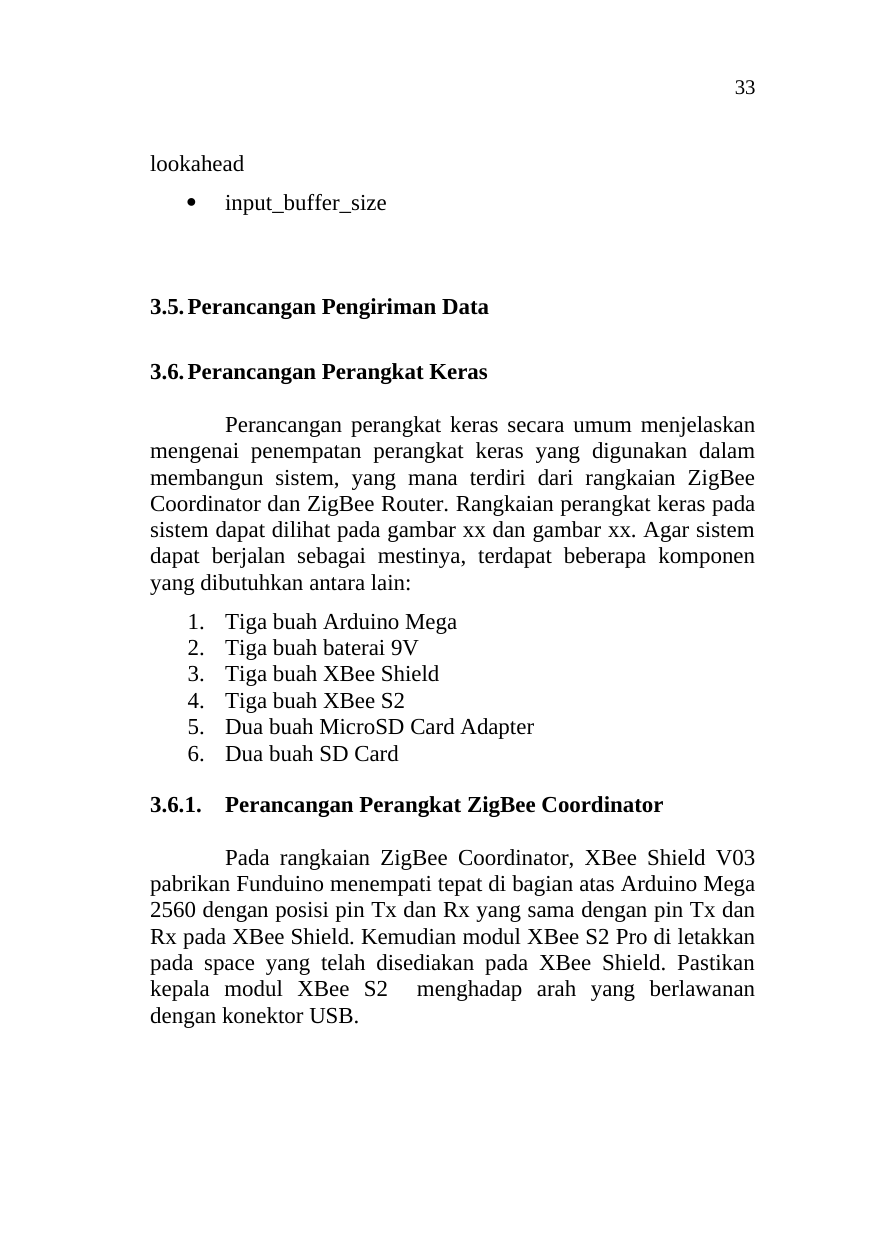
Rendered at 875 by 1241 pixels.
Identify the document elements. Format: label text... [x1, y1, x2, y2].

text lookahead [150, 150, 756, 176]
text Pada rangkaian ZigBee Coordinator, XBee Shield V03 pabrikan Funduino menempati tepat di bagian atas Arduino Mega 2560 dengan posisi pin Tx dan Rx yang sama dengan pin Tx dan Rx pada XBee Shield. Kemudian modul XBee S2 Pro di letakkan pada space yang telah disediakan pada XBee Shield. Pastikan kepala modul XBee S2 menghadap arah yang berlawanan dengan konektor USB. [150, 844, 756, 1028]
list Tiga buah baterai 9V [187, 634, 756, 661]
subtitle Perancangan Perangkat Keras [150, 358, 756, 384]
list Tiga buah XBee Shield [187, 661, 756, 687]
list Tiga buah XBee S2 [187, 687, 756, 713]
text Perancangan perangkat keras secara umum menjelaskan mengenai penempatan perangkat keras yang digunakan dalam membangun sistem, yang mana terdiri dari rangkaian ZigBee Coordinator dan ZigBee Router. Rangkaian perangkat keras pada sistem dapat dilihat pada gambar xx dan gambar xx. Agar sistem dapat berjalan sebagai mestinya, terdapat beberapa komponen yang dibutuhkan antara lain: [150, 411, 756, 595]
list Dua buah MicroSD Card Adapter [187, 713, 756, 739]
subtitle Perancangan Pengiriman Data [150, 293, 756, 319]
list Dua buah SD Card [187, 739, 756, 766]
list Tiga buah Arduino Mega [187, 608, 756, 634]
subtitle Perancangan Perangkat ZigBee Coordinator [150, 791, 756, 817]
list input_buffer_size [187, 189, 756, 215]
